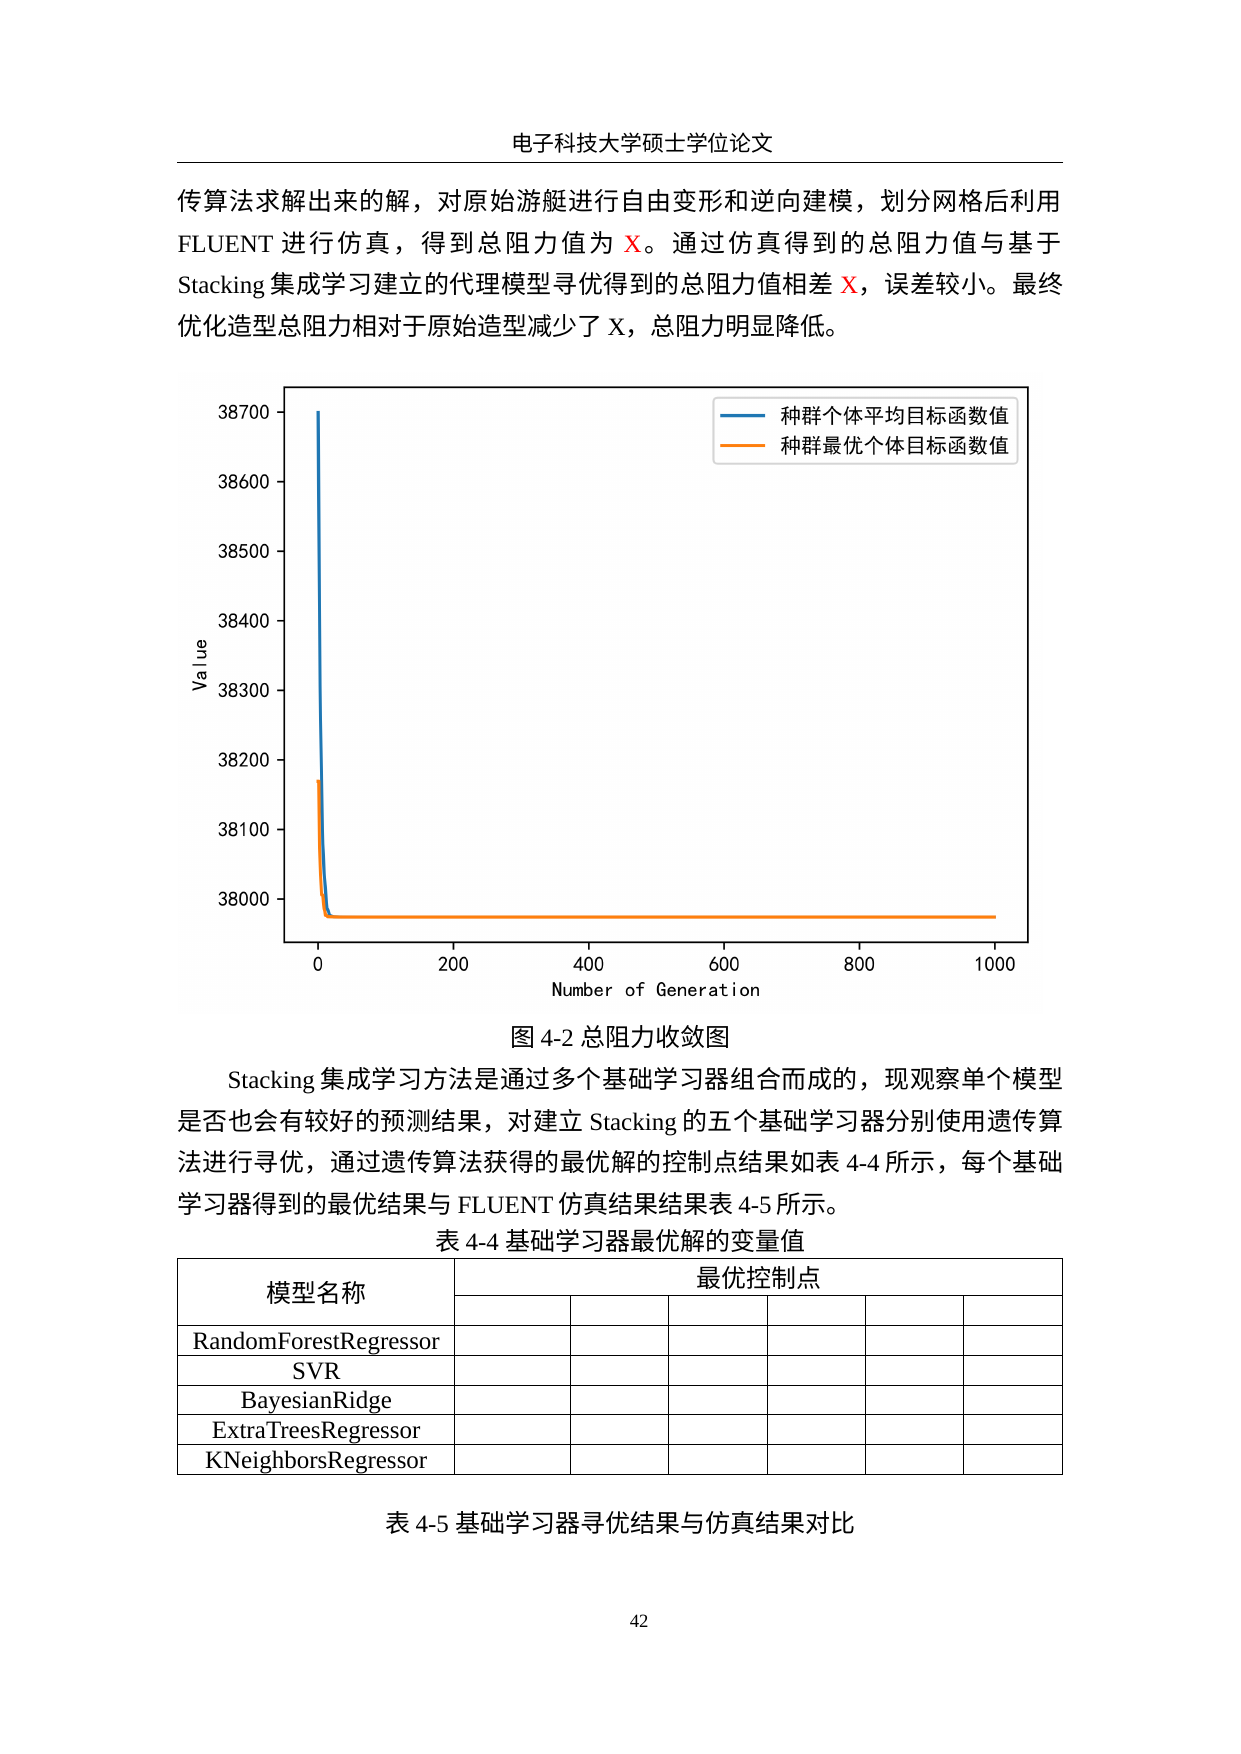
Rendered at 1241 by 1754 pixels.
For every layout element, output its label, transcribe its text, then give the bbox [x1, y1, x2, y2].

table_cell [571, 1386, 668, 1414]
table_cell [571, 1326, 668, 1355]
table_cell [866, 1445, 963, 1474]
text 表4-4 基础学习器最优解的变量值 [177, 1222, 1063, 1258]
table_cell [768, 1415, 865, 1444]
table_cell [964, 1356, 1062, 1384]
table_cell [669, 1296, 767, 1325]
table_cell [455, 1356, 570, 1384]
table_cell BayesianRidge [178, 1386, 454, 1414]
table_cell [964, 1415, 1062, 1444]
table_cell [669, 1326, 767, 1355]
table_header 模型名称 [178, 1259, 454, 1325]
table_cell [669, 1415, 767, 1444]
table_cell KNeighborsRegressor [178, 1445, 454, 1474]
table_cell ExtraTreesRegressor [178, 1415, 454, 1444]
table_cell [669, 1445, 767, 1474]
table_cell [768, 1296, 865, 1325]
text Stacking集成学习方法是通过多个基础学习器组合而成的，现观察单个模型是否也会有较好的预测结果，对建立Stacking的五个基础学习器分别使用遗传算法进行寻优，通过遗传算法获得的最优解的控制点结果如表4-4所示，每个基础学习器得到的最优结果与FLUENT仿真结果结果表4-5所示。 [177, 1055, 1063, 1222]
table_cell [964, 1326, 1062, 1355]
table_cell [571, 1445, 668, 1474]
table_cell [669, 1386, 767, 1414]
table_header 最优控制点 [455, 1259, 1062, 1295]
table_cell [866, 1356, 963, 1384]
table_cell [964, 1296, 1062, 1325]
table_cell [455, 1296, 570, 1325]
table_cell [571, 1356, 668, 1384]
table_cell [571, 1415, 668, 1444]
table_cell RandomForestRegressor [178, 1326, 454, 1355]
table_cell [455, 1326, 570, 1355]
table_cell [455, 1386, 570, 1414]
table_cell [866, 1386, 963, 1414]
picture [177, 372, 1043, 1014]
table_cell [768, 1326, 865, 1355]
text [177, 177, 1063, 344]
table_cell [768, 1386, 865, 1414]
table_cell [455, 1415, 570, 1444]
table_cell [571, 1296, 668, 1325]
table_cell SVR [178, 1356, 454, 1384]
table_cell [866, 1296, 963, 1325]
table_cell [866, 1415, 963, 1444]
table_cell [669, 1356, 767, 1384]
table_cell [768, 1356, 865, 1384]
text 图4-2 总阻力收敛图 [177, 1013, 1063, 1055]
table_cell [768, 1445, 865, 1474]
text 表4-5 基础学习器寻优结果与仿真结果对比 [177, 1504, 1063, 1540]
table_cell [964, 1445, 1062, 1474]
table_cell [866, 1326, 963, 1355]
table_cell [455, 1445, 570, 1474]
table_cell [964, 1386, 1062, 1414]
